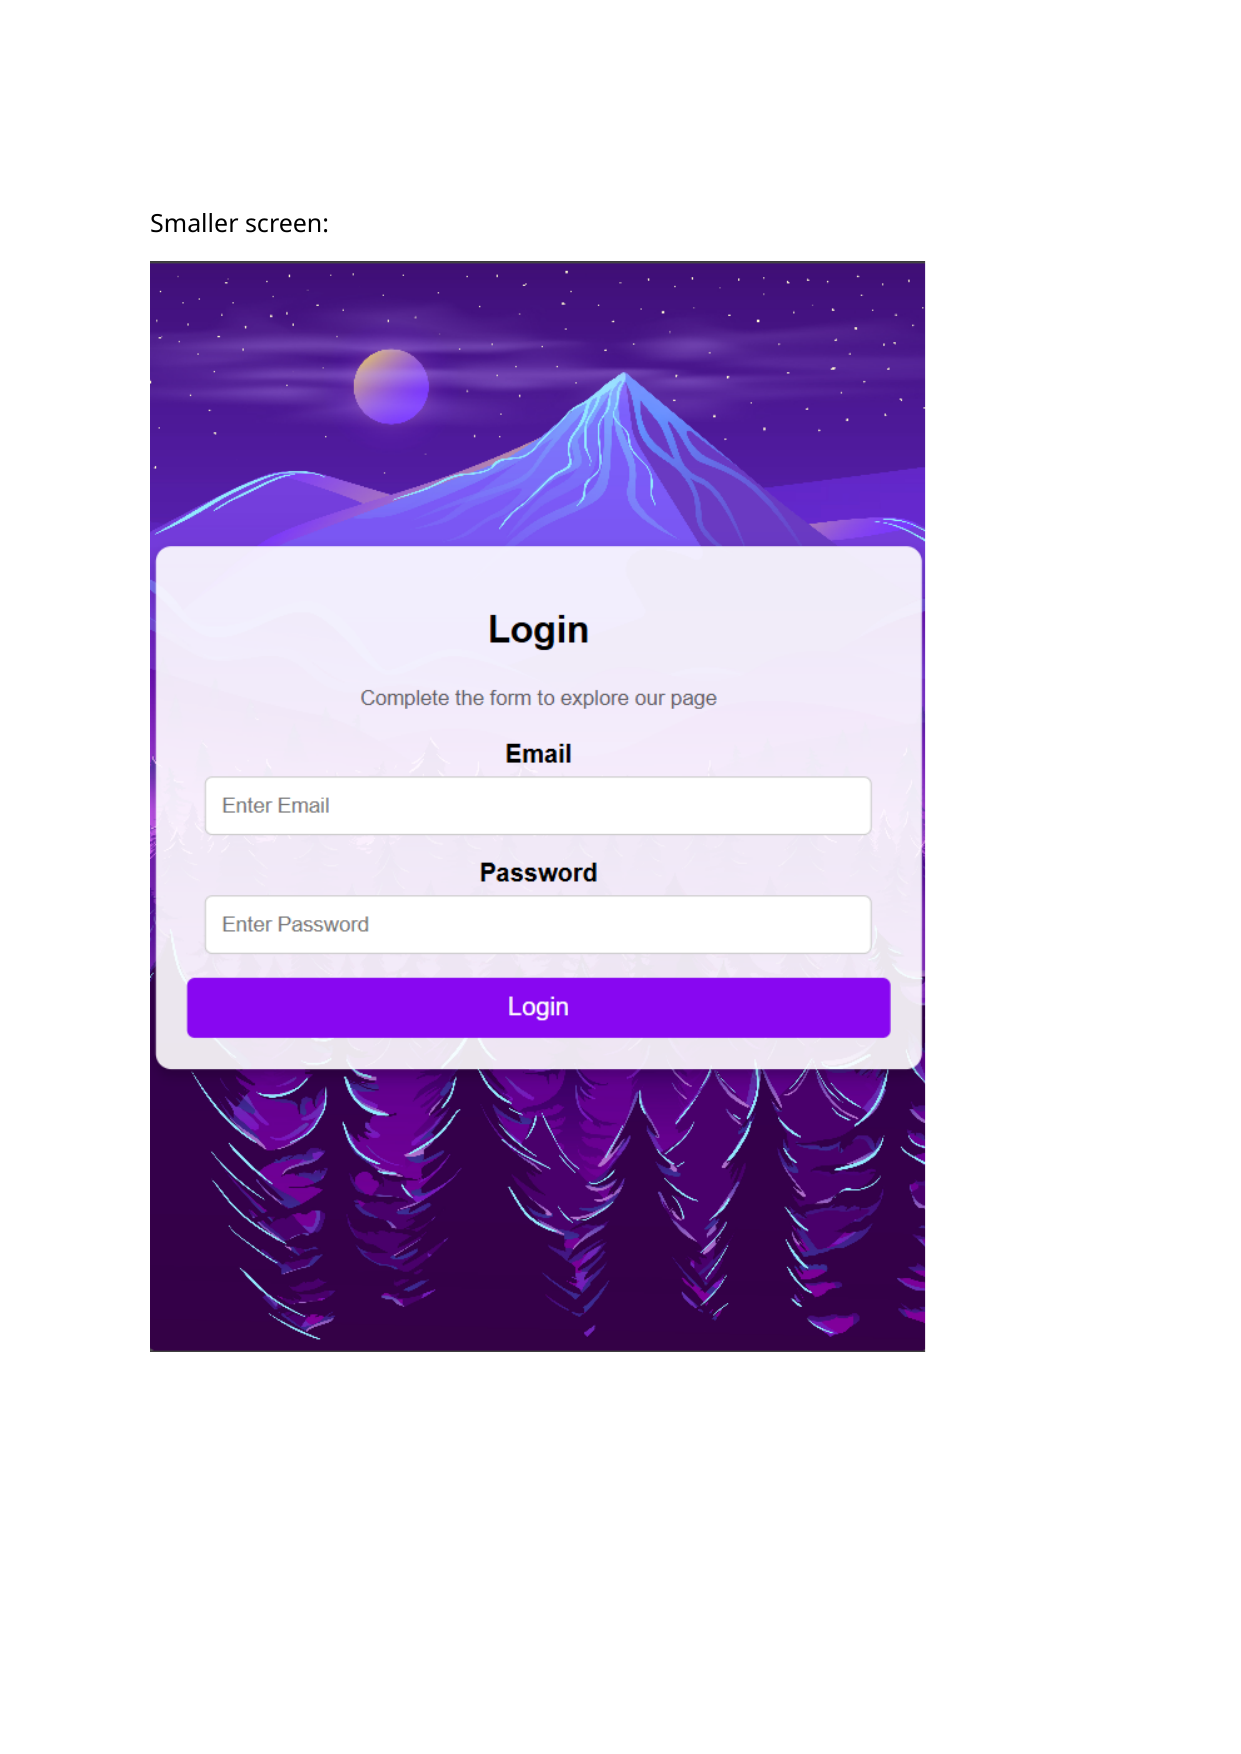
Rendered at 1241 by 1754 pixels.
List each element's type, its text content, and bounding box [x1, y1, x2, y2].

text Smaller screen: [150, 206, 1090, 240]
picture [150, 261, 926, 1352]
